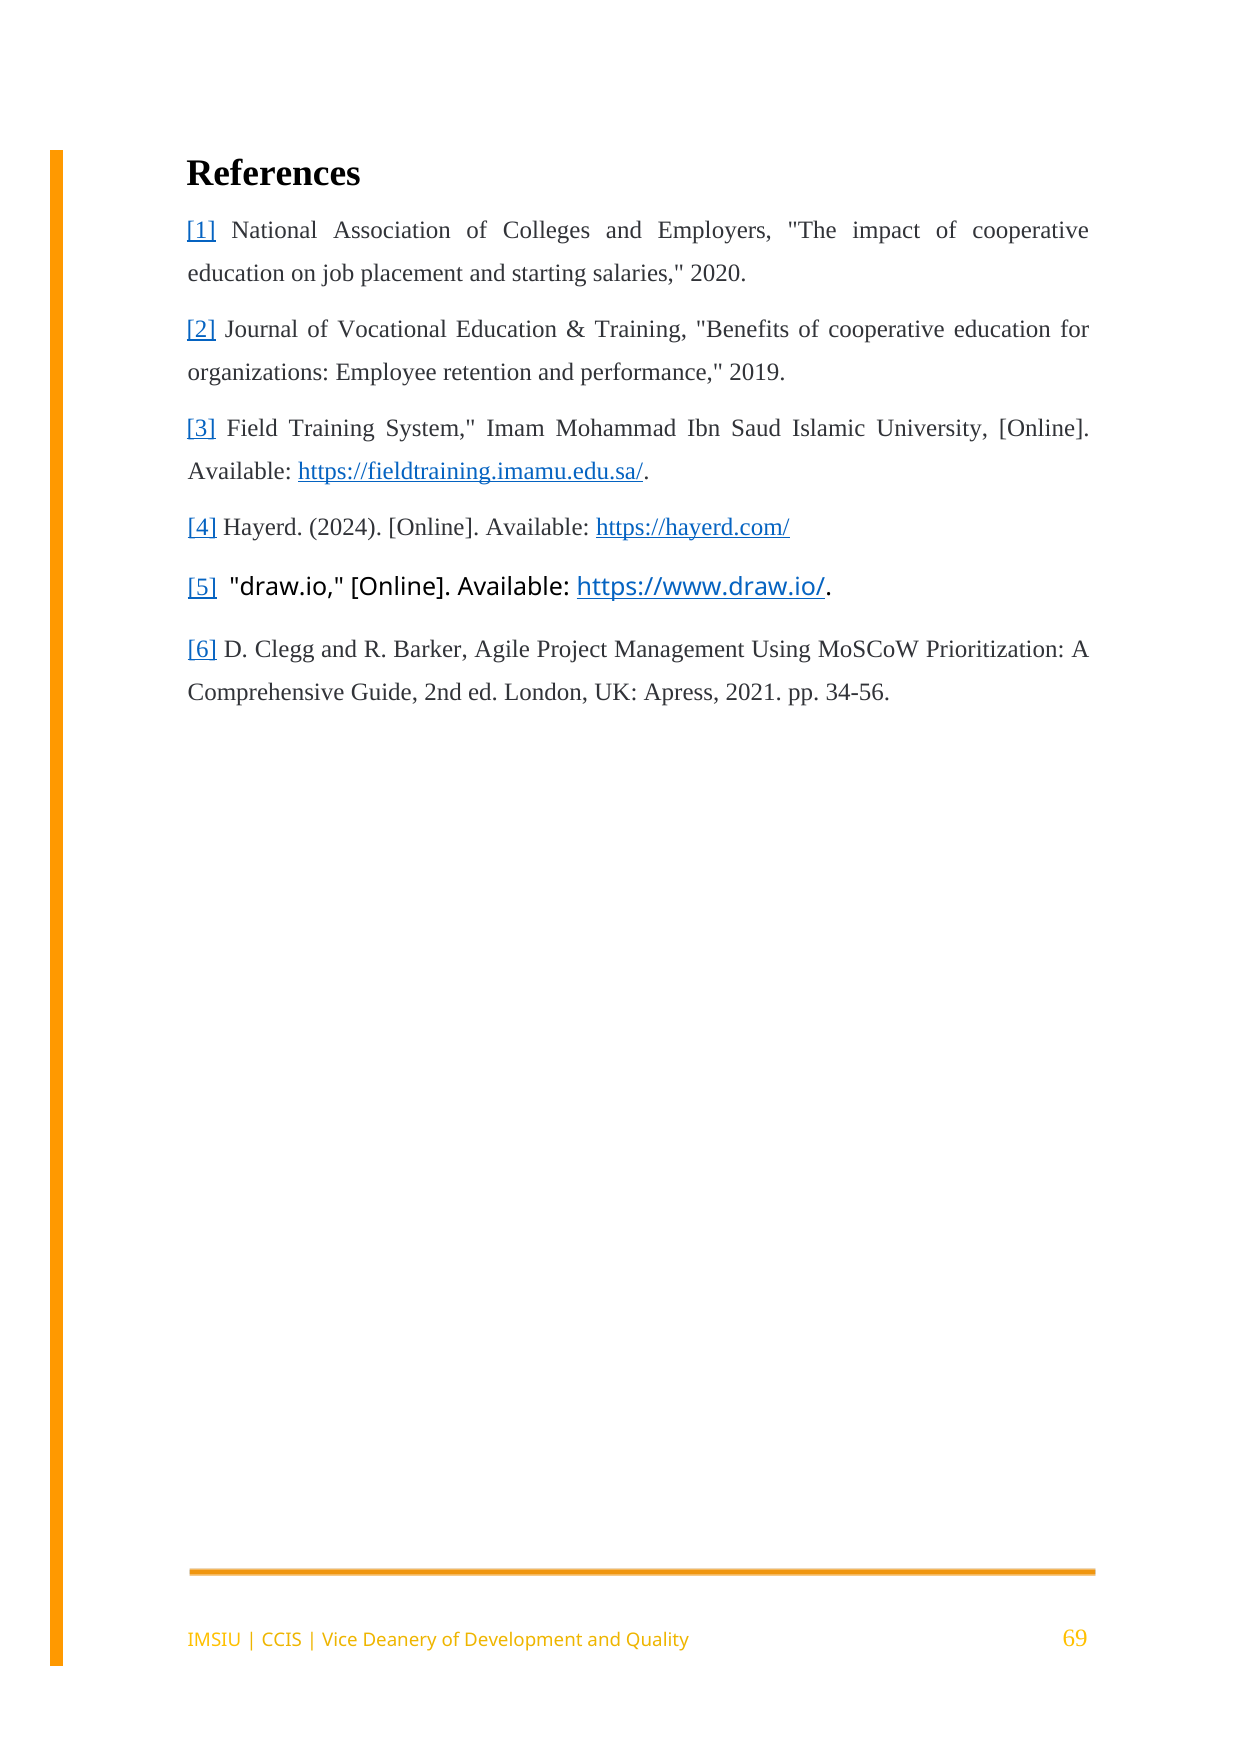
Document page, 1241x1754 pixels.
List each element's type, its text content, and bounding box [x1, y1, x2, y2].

text [5] "draw.io," [Online]. Available: https://www.draw.io/. [187, 569, 1090, 603]
text [3] Field Training System," Imam Mohammad Ibn Saud Islamic University, [Online]. Available: https://fieldtraining.imamu.edu.sa/. [186, 413, 1090, 485]
text [1] National Association of Colleges and Employers, "The impact of cooperative education on job placement and starting salaries," 2020. [186, 215, 1090, 287]
text [6] D. Clegg and R. Barker, Agile Project Management Using MoSCoW Prioritization: A Comprehensive Guide, 2nd ed. London, UK: Apress, 2021. pp. 34-56. [187, 634, 1090, 706]
text [2] Journal of Vocational Education & Training, "Benefits of cooperative education for organizations: Employee retention and performance," 2019. [186, 314, 1090, 386]
subtitle References [186, 150, 1092, 193]
picture [187, 1567, 1100, 1576]
text [4] Hayerd. (2024). [Online]. Available: https://hayerd.com/ [187, 512, 1090, 540]
